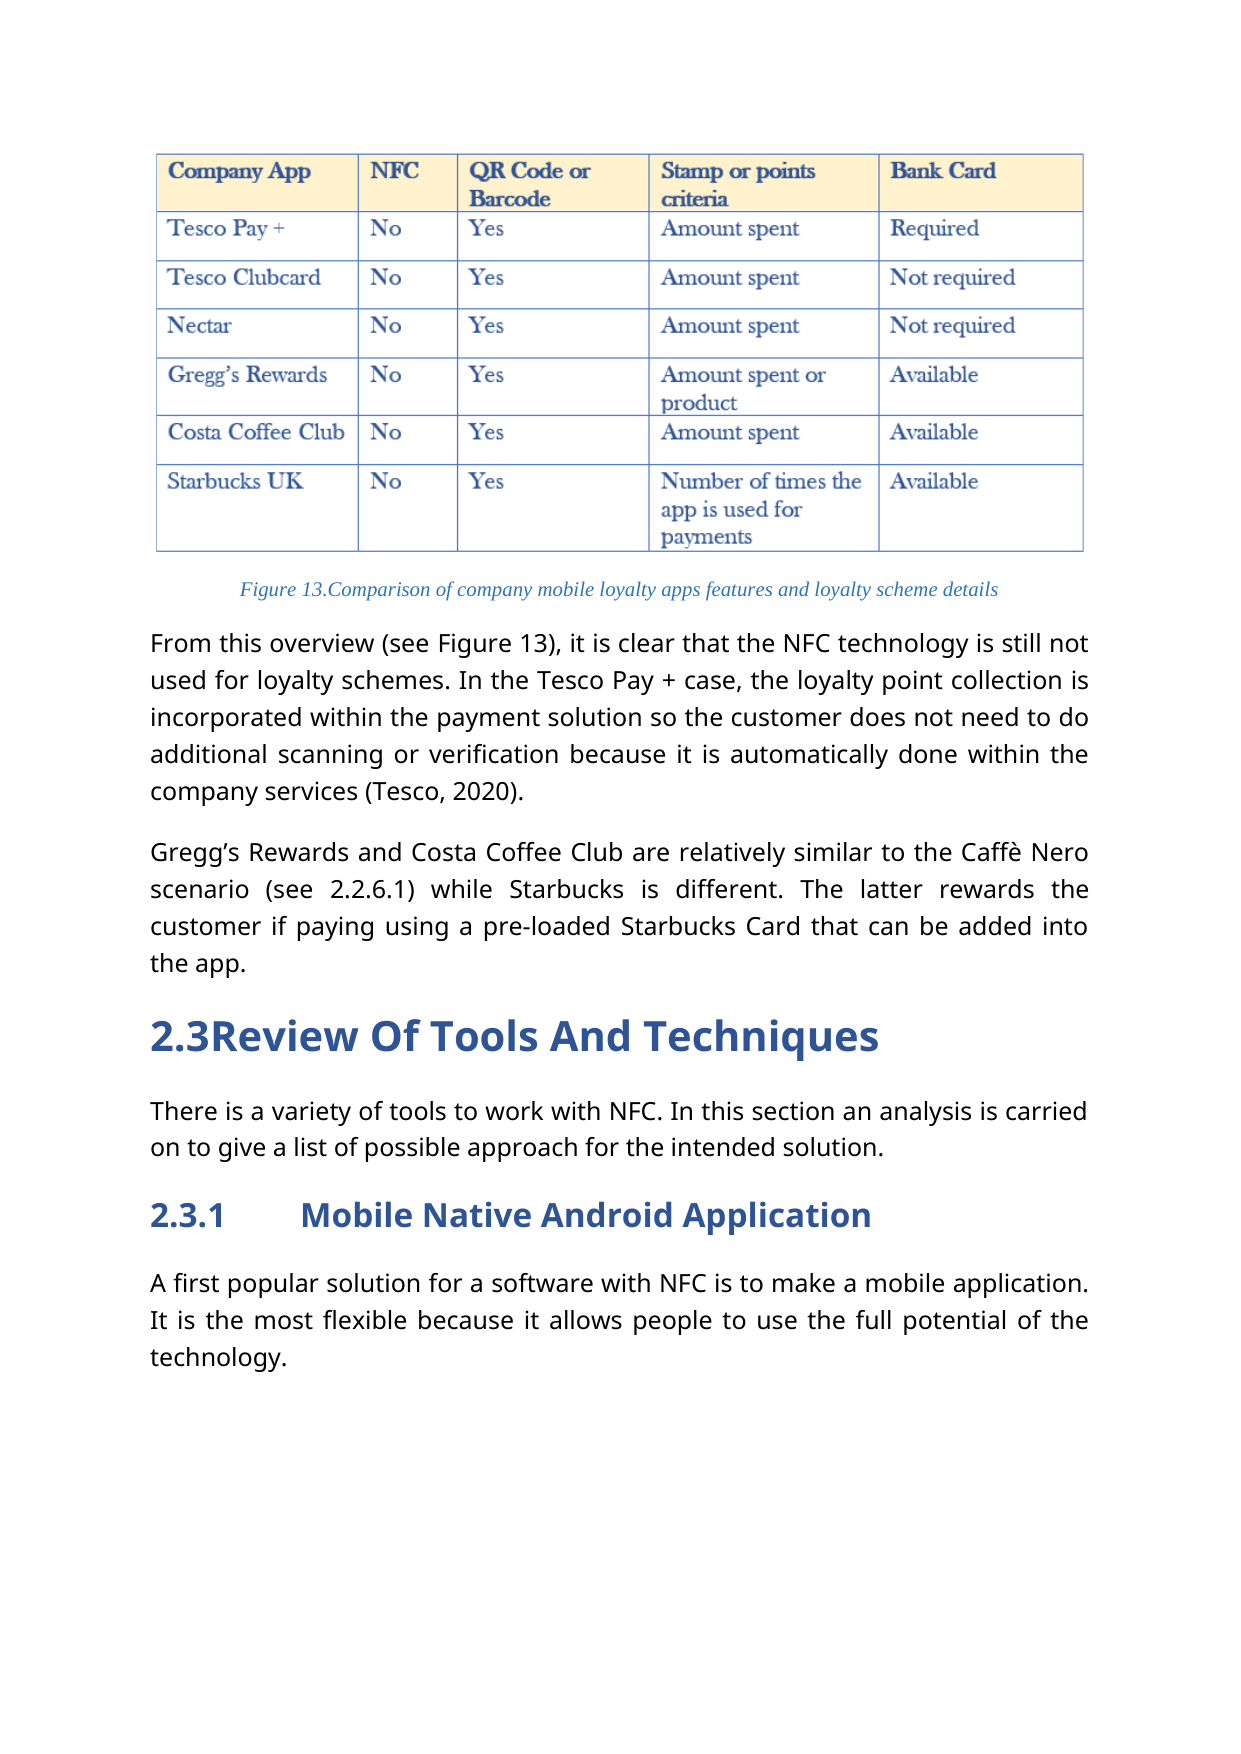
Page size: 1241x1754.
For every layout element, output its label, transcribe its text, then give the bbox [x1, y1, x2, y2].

subtitle Mobile Native Android Application [150, 1192, 1090, 1237]
text From this overview (see Figure 13), it is clear that the NFC technology is still not used for loyalty schemes. In the Tesco Pay + case, the loyalty point collection is incorporated within the payment solution so the customer does not need to do additional scanning or verification because it is automatically done within the company services . [150, 626, 1090, 807]
text Gregg’s Rewards and Costa Coffee Club are relatively similar to the Caffè Nero scenario (see 2.2.6.1) while Starbucks is different. The latter rewards the customer if paying using a pre-loaded Starbucks Card that can be added into the app. [150, 835, 1090, 979]
text A first popular solution for a software with NFC is to make a mobile application. It is the most flexible because it allows people to use the full potential of the technology. [150, 1266, 1090, 1373]
text There is a variety of tools to work with NFC. In this section an analysis is carried on to give a list of possible approach for the intended solution. [150, 1093, 1090, 1164]
text Figure .Comparison of company mobile loyalty apps features and loyalty scheme details [150, 577, 1090, 601]
subtitle Review Of Tools And Techniques [150, 1007, 1090, 1064]
picture [156, 150, 1084, 552]
